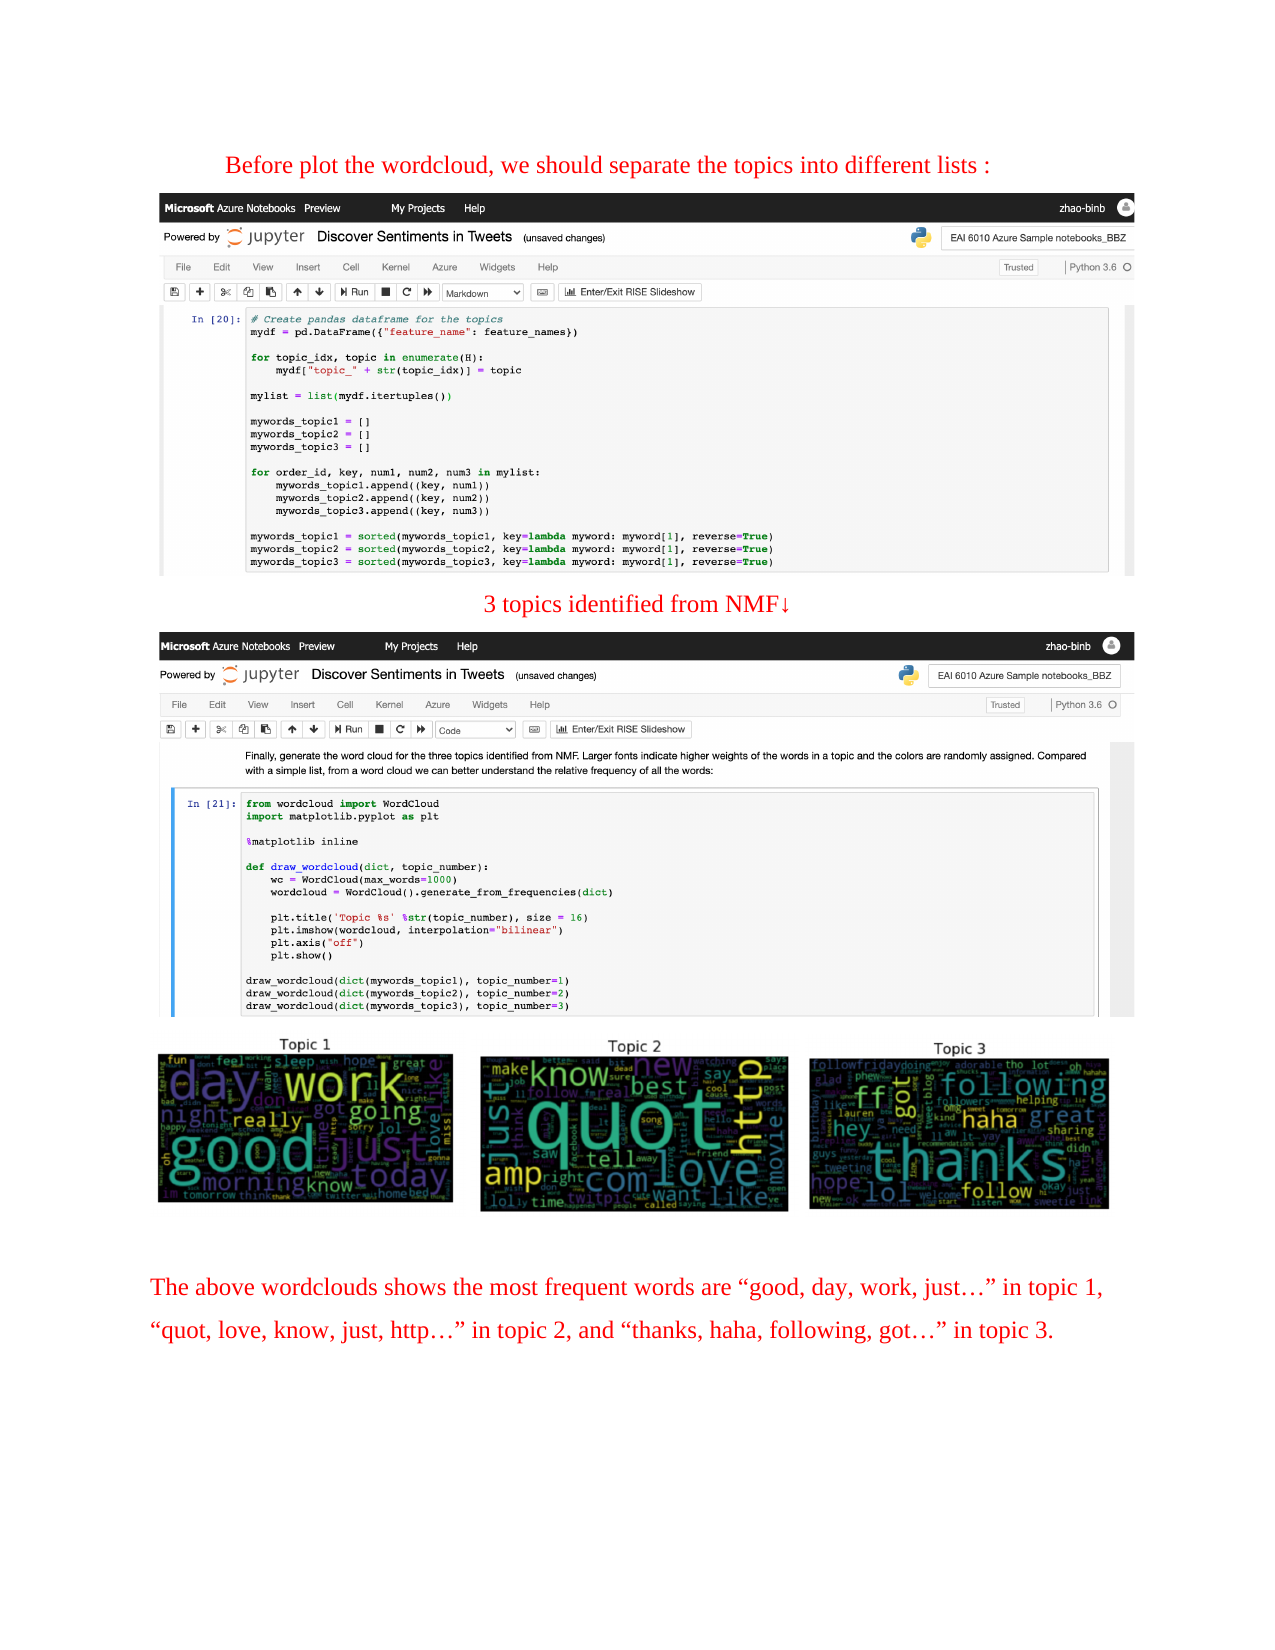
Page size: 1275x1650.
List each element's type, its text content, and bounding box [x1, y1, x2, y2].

picture [159, 632, 1135, 1017]
picture [471, 1033, 800, 1217]
list Before plot the wordcloud, we should separate the topics into different lists : [225, 150, 1125, 179]
picture [804, 1034, 1116, 1217]
picture [150, 1030, 467, 1217]
text 3 topics identified from NMF↓ [150, 589, 1125, 618]
picture [159, 193, 1135, 576]
list The above wordclouds shows the most frequent words are “good, day, work, just…” in topic 1, “quot, love, know, just, http…” in topic 2, and “thanks, haha, following, got…” in topic 3. [150, 1272, 1125, 1344]
